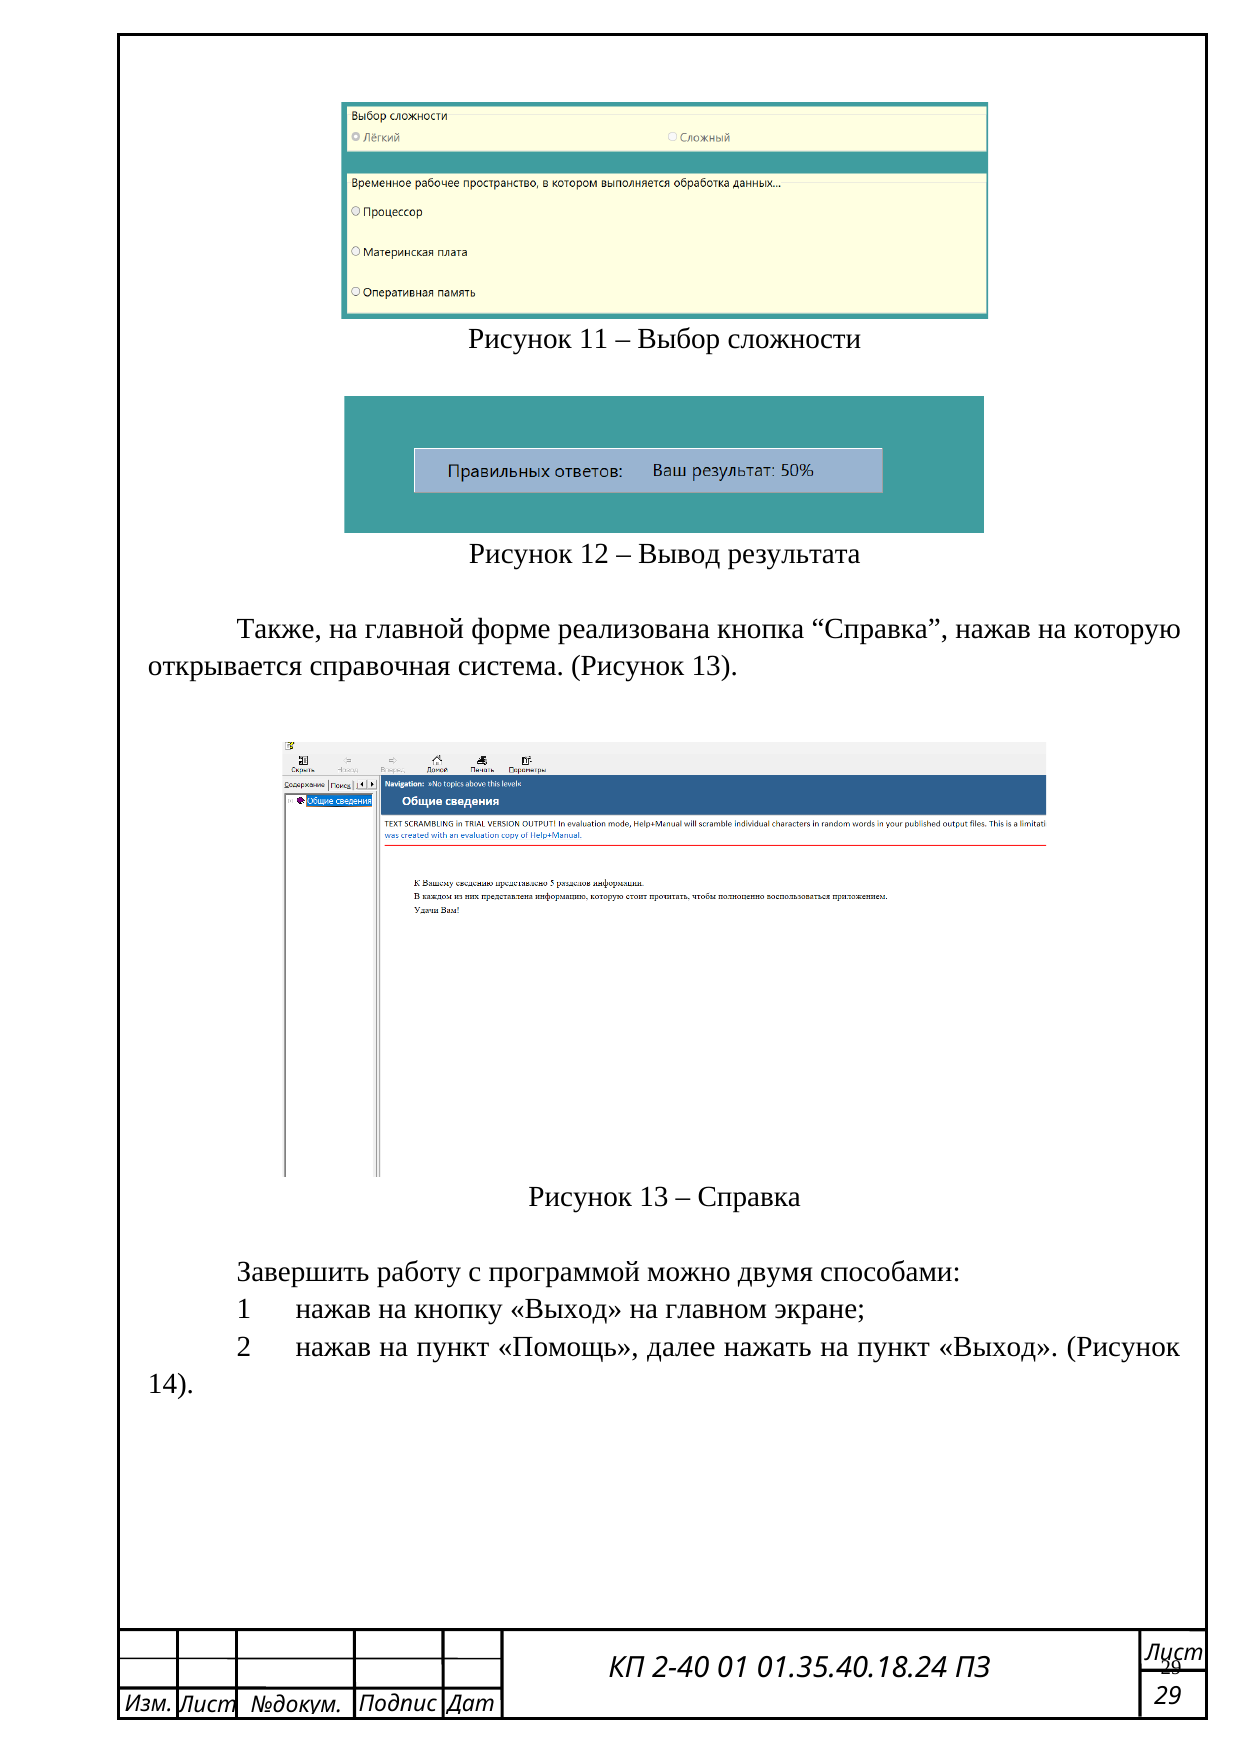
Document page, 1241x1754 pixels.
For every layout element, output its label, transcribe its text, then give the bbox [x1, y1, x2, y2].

picture [344, 396, 984, 533]
list Также, на главной форме реализована кнопка “Справка”, нажав на которую открывается справочная система. (Рисунок 13). [148, 608, 1181, 683]
picture [341, 102, 989, 319]
list нажав на пункт «Помощь», далее нажать на пункт «Выход». (Рисунок 14). [148, 1326, 1181, 1401]
list Завершить работу с программой можно двумя способами: [148, 1251, 1181, 1289]
picture [282, 742, 1047, 1177]
list нажав на кнопку «Выход» на главном экране; [148, 1289, 1181, 1326]
